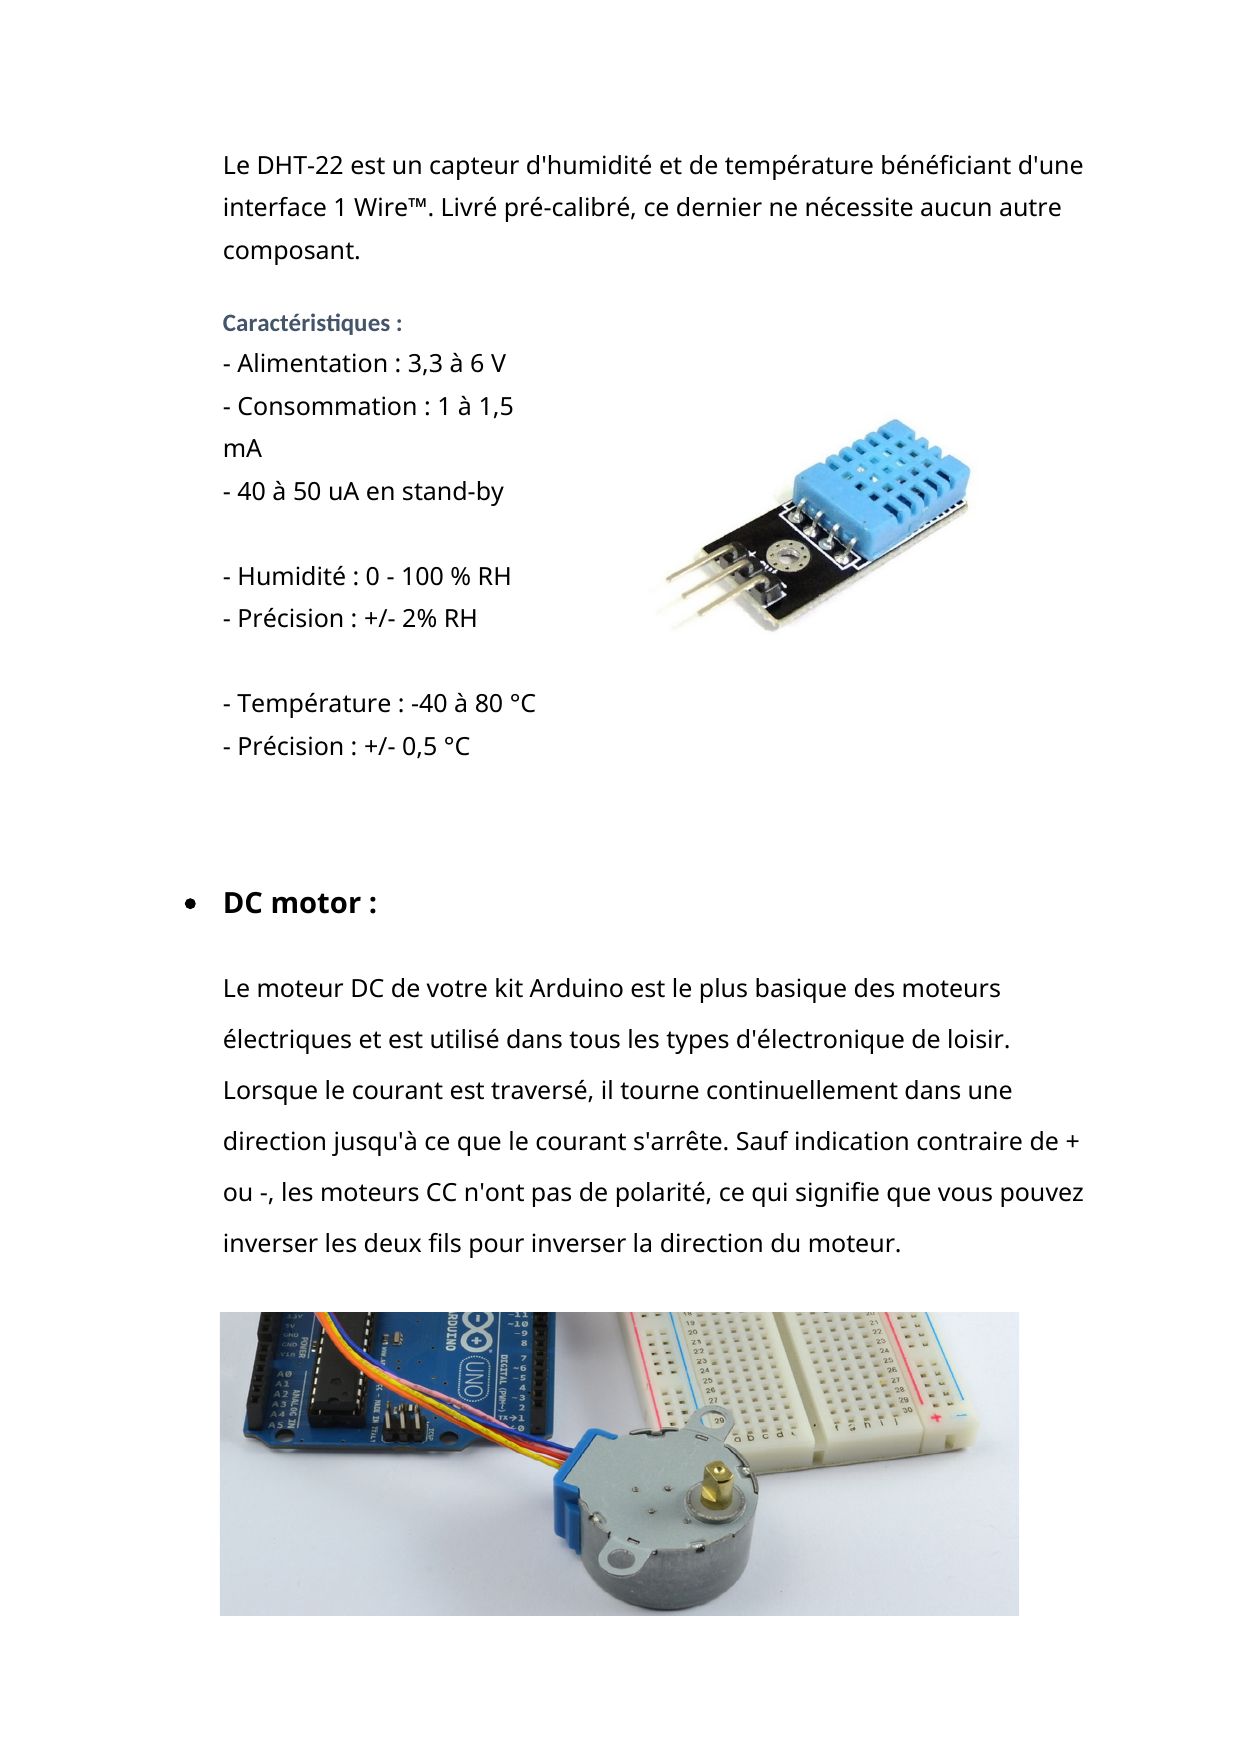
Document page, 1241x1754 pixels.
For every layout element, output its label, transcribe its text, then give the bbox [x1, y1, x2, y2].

list Le DHT-22 est un capteur d'humidité et de température bénéficiant d'une interface 1 Wire™. Livré pré-calibré, ce dernier ne nécessite aucun autre composant. [223, 148, 1093, 267]
picture [570, 312, 1065, 737]
list DC motor : [185, 883, 1093, 922]
list Le moteur DC de votre kit Arduino est le plus basique des moteurs électriques et est utilisé dans tous les types d'électronique de loisir. Lorsque le courant est traversé, il tourne continuellement dans une direction jusqu'à ce que le courant s'arrête. Sauf indication contraire de + ou -, les moteurs CC n'ont pas de polarité, ce qui signifie que vous pouvez inverser les deux fils pour inverser la direction du moteur. [223, 971, 1093, 1260]
